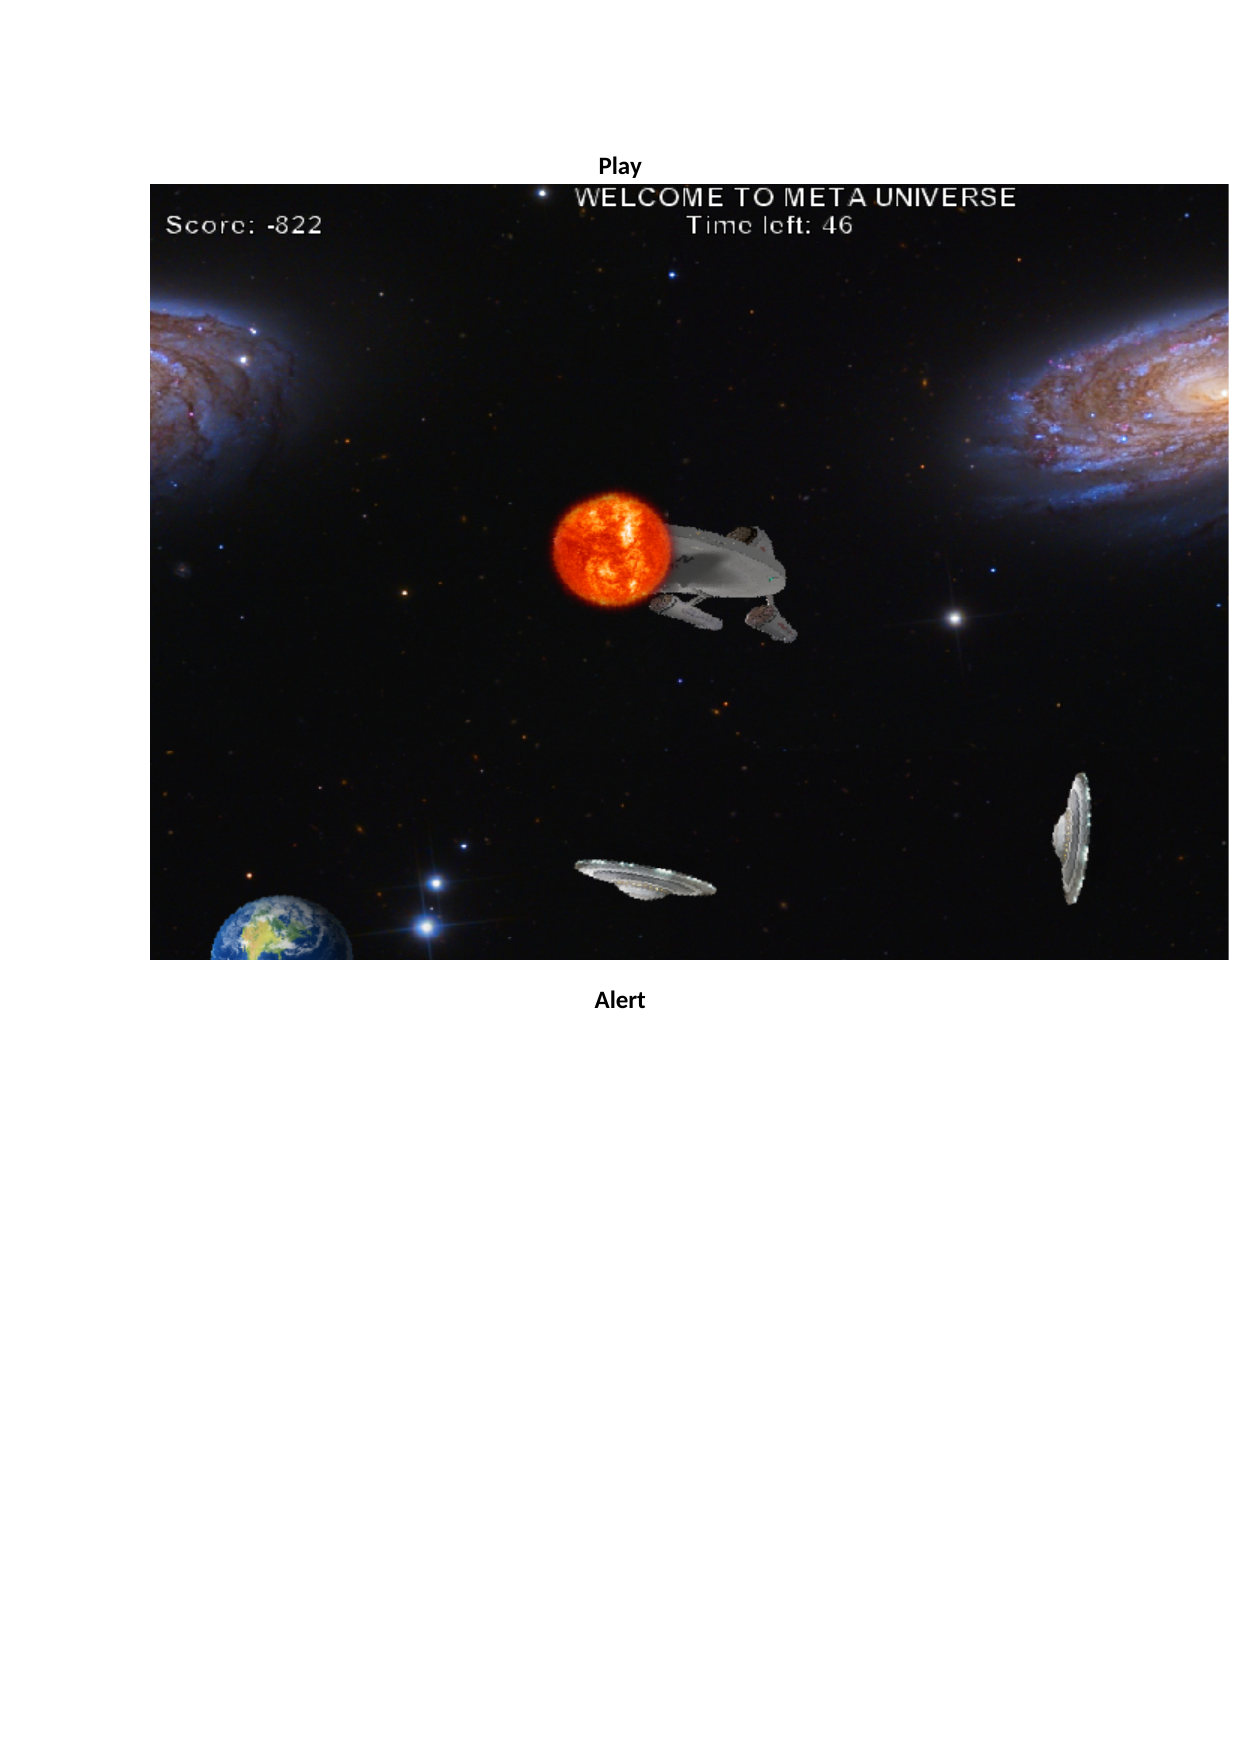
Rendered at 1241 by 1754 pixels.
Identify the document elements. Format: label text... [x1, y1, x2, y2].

text Alert [150, 984, 1090, 1014]
picture [150, 184, 1229, 960]
text Play [150, 150, 1090, 184]
